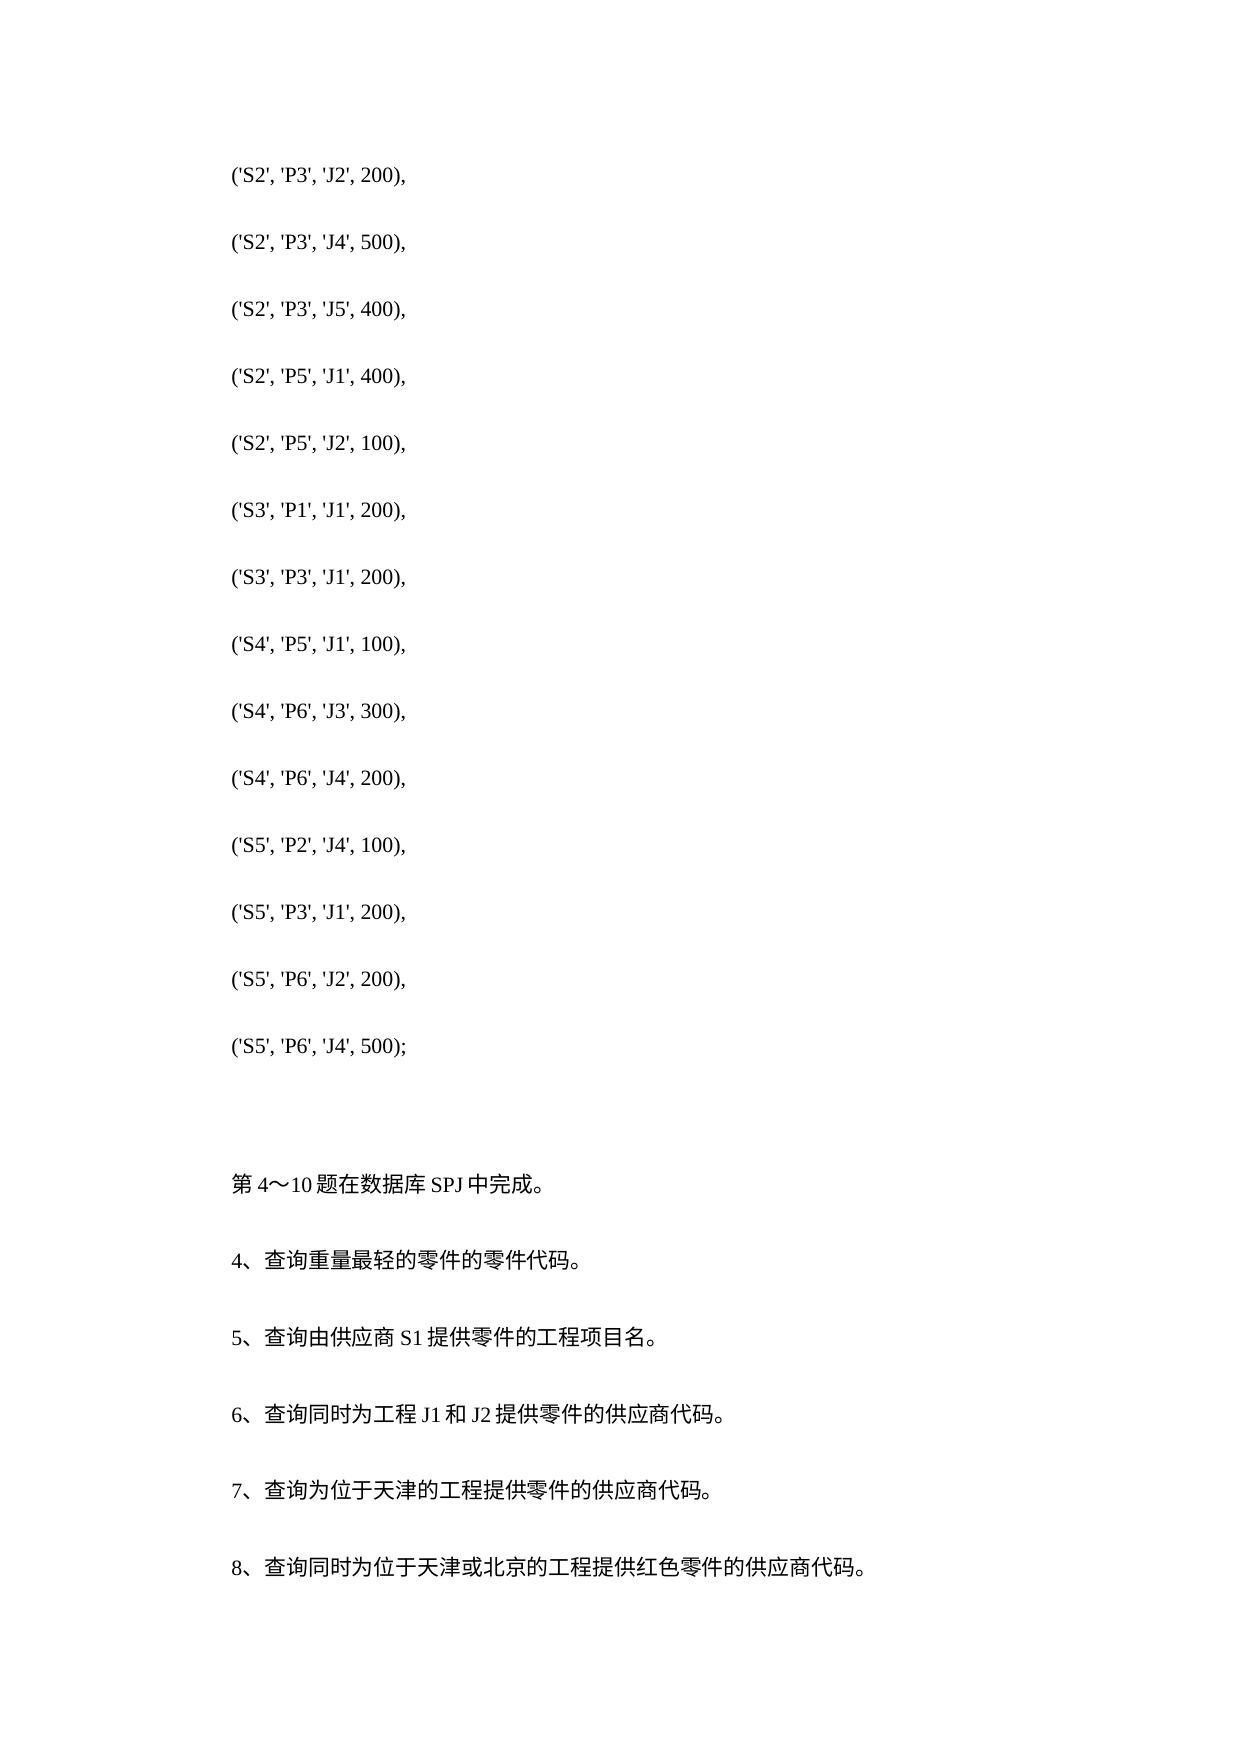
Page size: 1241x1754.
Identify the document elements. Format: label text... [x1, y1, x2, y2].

text ('S2', 'P3', 'J2', 200), [187, 162, 1053, 187]
text ('S3', 'P1', 'J1', 200), [187, 497, 1053, 522]
text 第4～10题在数据库SPJ中完成。 [187, 1167, 1053, 1198]
text ('S2', 'P5', 'J2', 100), [187, 430, 1053, 455]
text ('S4', 'P6', 'J3', 300), [187, 698, 1053, 723]
text ('S5', 'P6', 'J2', 200), [187, 966, 1053, 991]
text ('S2', 'P5', 'J1', 400), [187, 363, 1053, 388]
text ('S4', 'P6', 'J4', 200), [187, 765, 1053, 790]
text ('S2', 'P3', 'J5', 400), [187, 296, 1053, 321]
text ('S5', 'P3', 'J1', 200), [187, 899, 1053, 924]
text 5、查询由供应商S1提供零件的工程项目名。 [187, 1320, 1053, 1352]
text ('S3', 'P3', 'J1', 200), [187, 564, 1053, 589]
text ('S2', 'P3', 'J4', 500), [187, 229, 1053, 254]
text 6、查询同时为工程J1和J2提供零件的供应商代码。 [187, 1397, 1053, 1428]
text ('S4', 'P5', 'J1', 100), [187, 631, 1053, 656]
text 4、查询重量最轻的零件的零件代码。 [187, 1243, 1053, 1275]
text ('S5', 'P6', 'J4', 500); [187, 1033, 1053, 1058]
text 8、查询同时为位于天津或北京的工程提供红色零件的供应商代码。 [187, 1550, 1053, 1582]
text ('S5', 'P2', 'J4', 100), [187, 832, 1053, 857]
text 7、查询为位于天津的工程提供零件的供应商代码。 [187, 1473, 1053, 1505]
